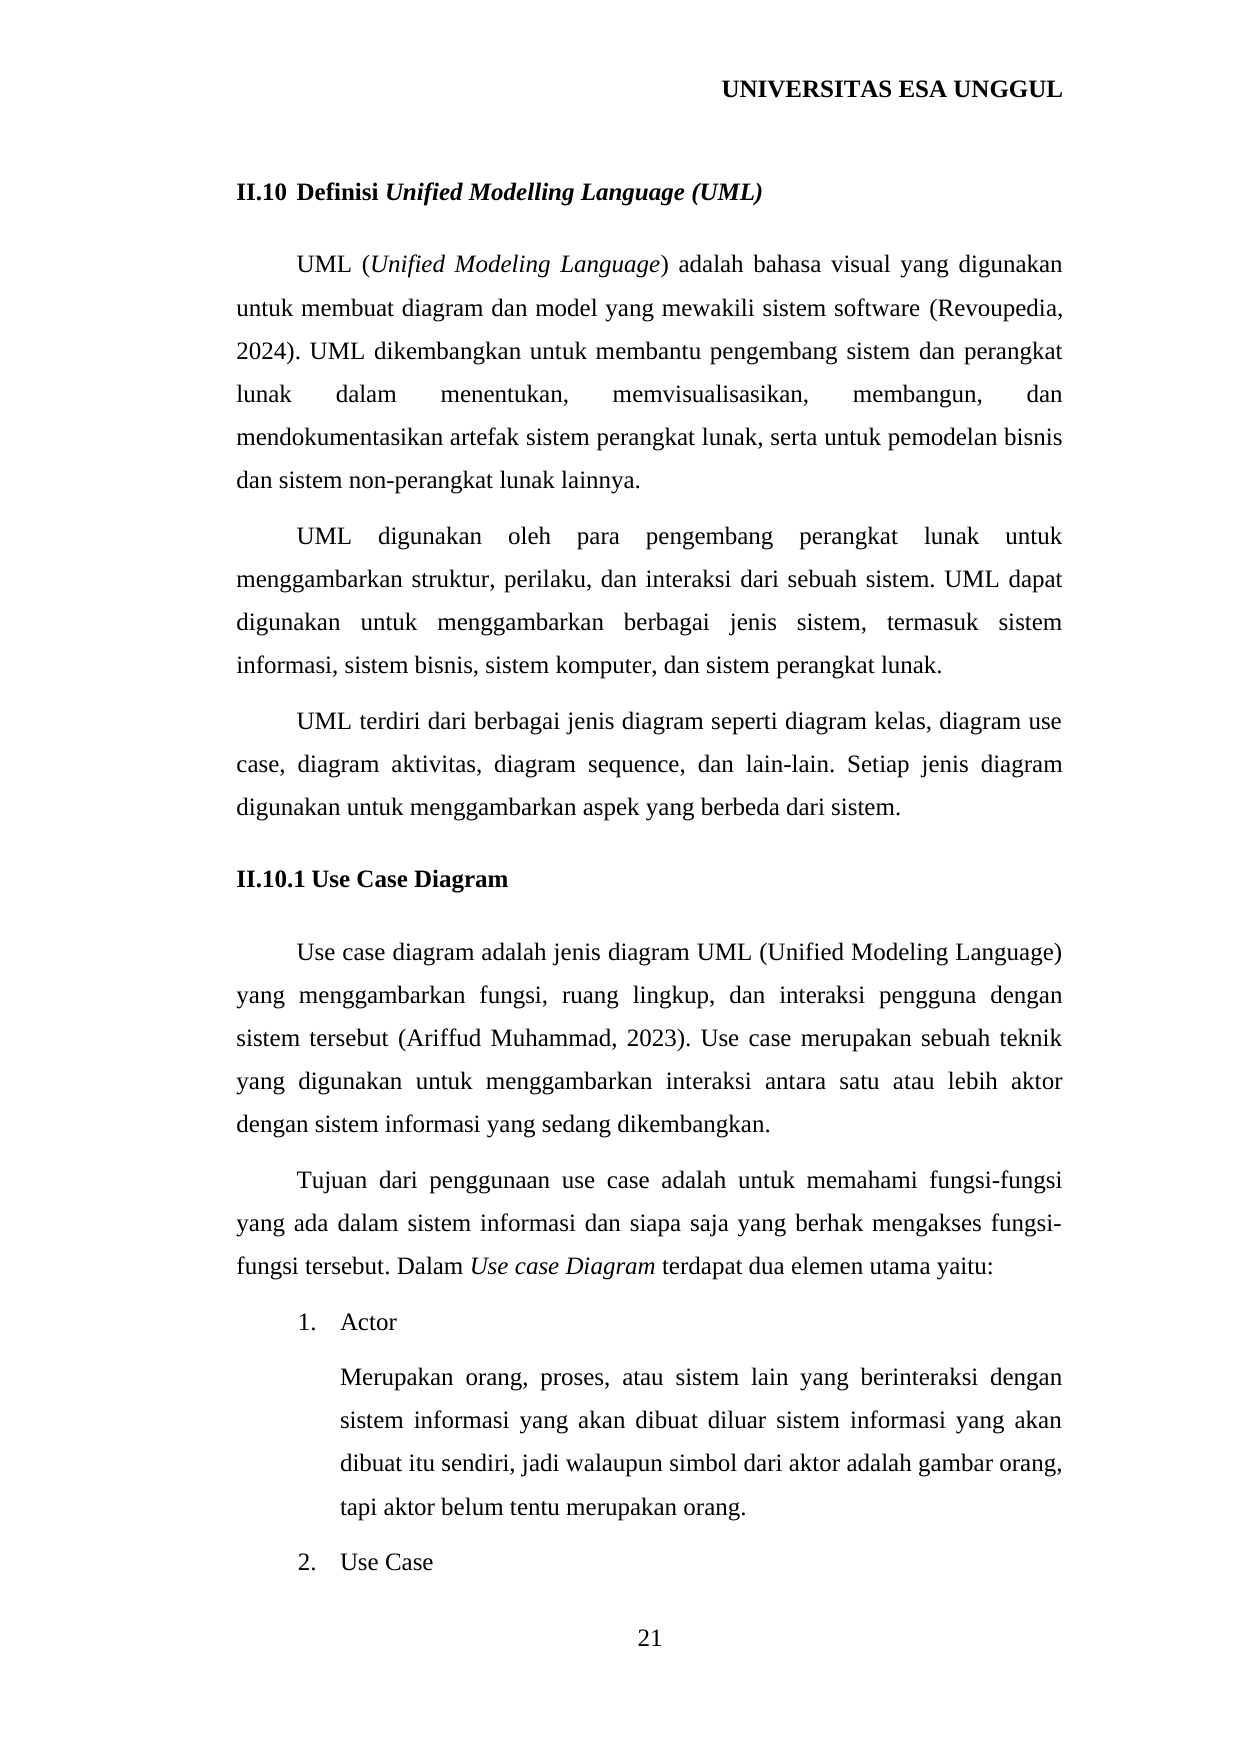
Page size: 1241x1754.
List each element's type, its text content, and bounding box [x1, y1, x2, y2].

subtitle Use Case Diagram [236, 864, 1063, 893]
text Merupakan orang, proses, atau sistem lain yang berinteraksi dengan sistem informasi yang akan dibuat diluar sistem informasi yang akan dibuat itu sendiri, jadi walaupun simbol dari aktor adalah gambar orang, tapi aktor belum tentu merupakan orang. [340, 1362, 1063, 1520]
text UML (Unified Modeling Language) adalah bahasa visual yang digunakan untuk membuat diagram dan model yang mewakili sistem software (Revoupedia, 2024). UML dikembangkan untuk membantu pengembang sistem dan perangkat lunak dalam menentukan, memvisualisasikan, membangun, dan mendokumentasikan artefak sistem perangkat lunak, serta untuk pemodelan bisnis dan sistem non-perangkat lunak lainnya. [236, 249, 1063, 494]
text Use case diagram adalah jenis diagram UML (Unified Modeling Language) yang menggambarkan fungsi, ruang lingkup, dan interaksi pengguna dengan sistem tersebut (Ariffud Muhammad, 2023). Use case merupakan sebuah teknik yang digunakan untuk menggambarkan interaksi antara satu atau lebih aktor dengan sistem informasi yang sedang dikembangkan. [236, 937, 1063, 1138]
subtitle Definisi Unified Modelling Language (UML) [236, 177, 1063, 206]
list Actor [310, 1307, 1063, 1335]
text UML terdiri dari berbagai jenis diagram seperti diagram kelas, diagram use case, diagram aktivitas, diagram sequence, dan lain-lain. Setiap jenis diagram digunakan untuk menggambarkan aspek yang berbeda dari sistem. [236, 706, 1063, 821]
text UML digunakan oleh para pengembang perangkat lunak untuk menggambarkan struktur, perilaku, dan interaksi dari sebuah sistem. UML dapat digunakan untuk menggambarkan berbagai jenis sistem, termasuk sistem informasi, sistem bisnis, sistem komputer, dan sistem perangkat lunak. [236, 521, 1063, 679]
text Tujuan dari penggunaan use case adalah untuk memahami fungsi-fungsi yang ada dalam sistem informasi dan siapa saja yang berhak mengakses fungsi-fungsi tersebut. Dalam Use case Diagram terdapat dua elemen utama yaitu: [236, 1165, 1063, 1280]
list Use Case [310, 1547, 1063, 1576]
